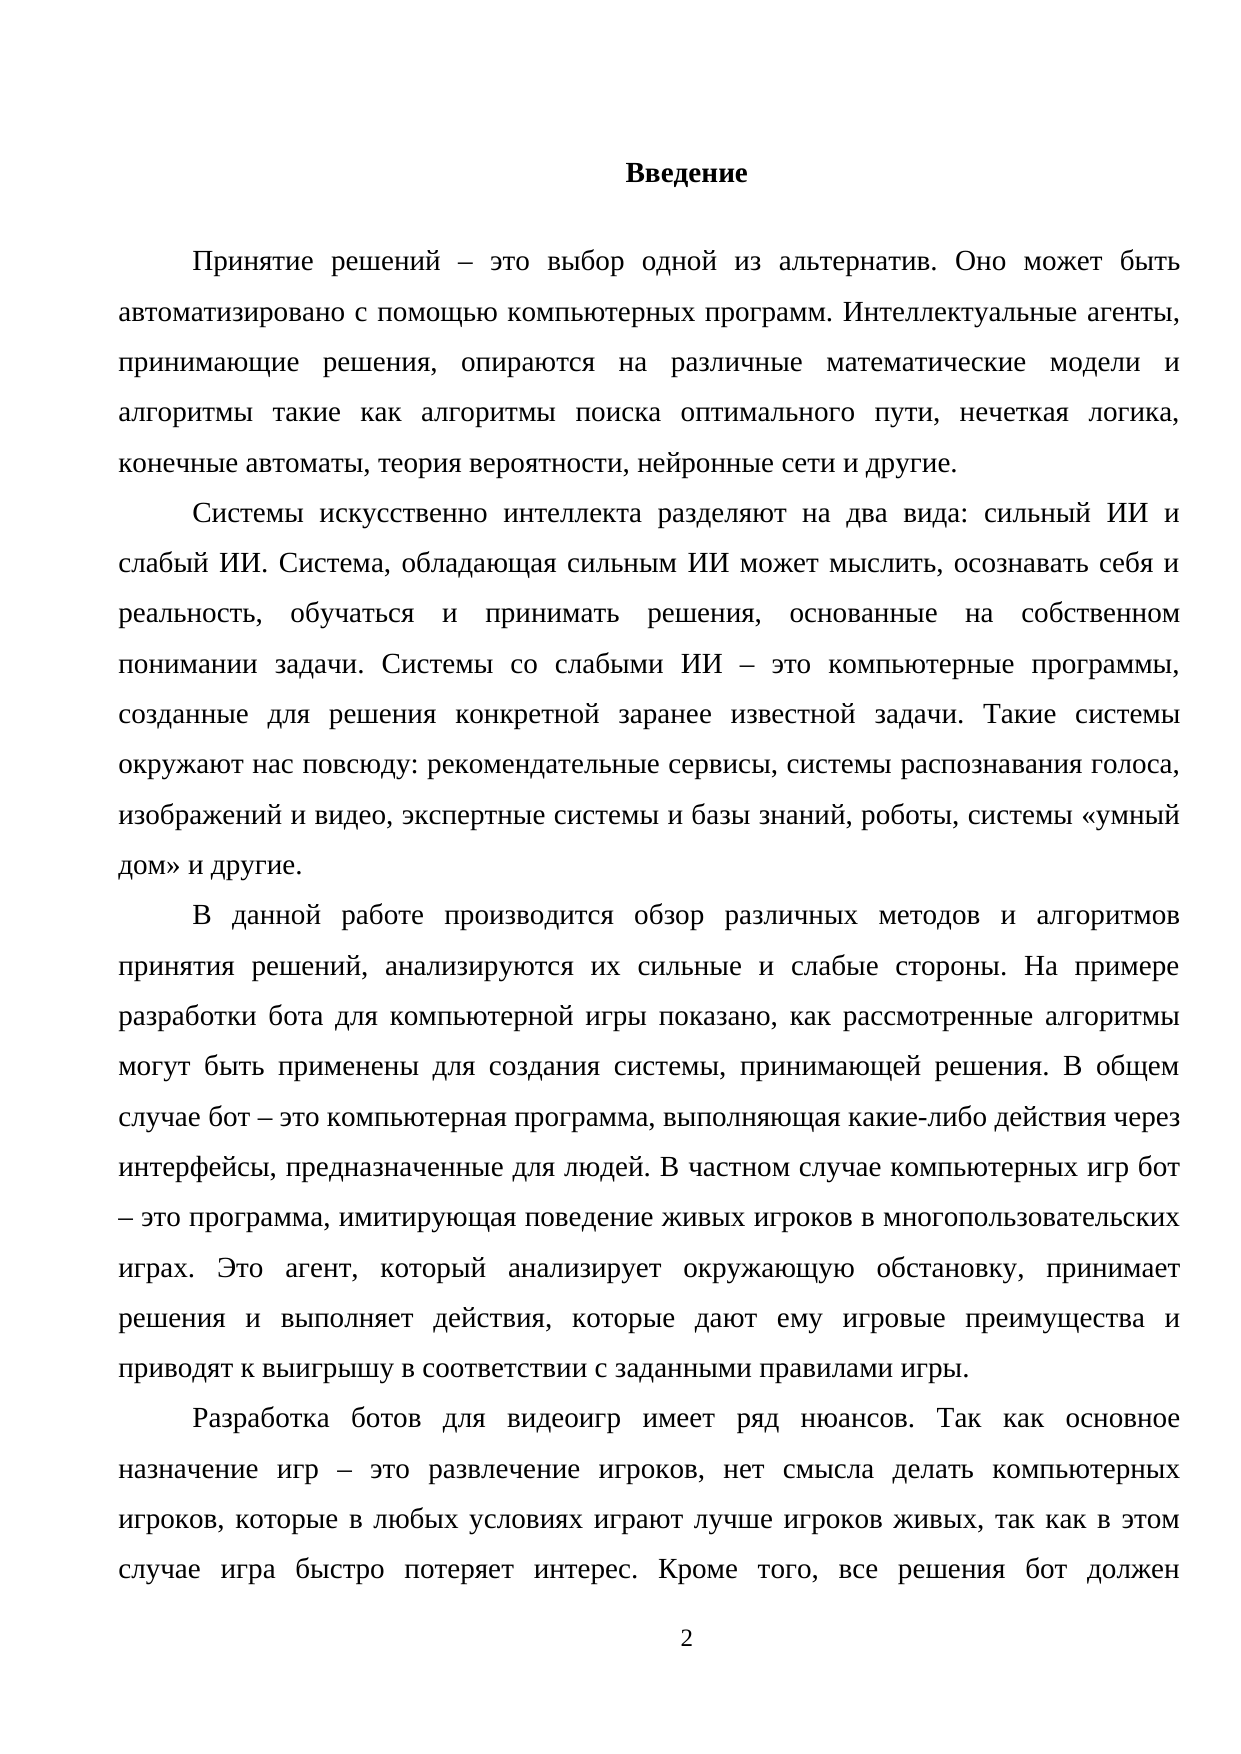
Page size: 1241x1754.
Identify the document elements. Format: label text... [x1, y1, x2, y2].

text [118, 1401, 1181, 1585]
text Системы искусственно интеллекта разделяют на два вида: сильный ИИ и слабый ИИ. Система, обладающая сильным ИИ может мыслить, осознавать себя и реальность, обучаться и принимать решения, основанные на собственном понимании задачи. Системы со слабыми ИИ – это компьютерные программы, созданные для решения конкретной заранее известной задачи. Такие системы окружают нас повсюду: рекомендательные сервисы, системы распознавания голоса, изображений и видео, экспертные системы и базы знаний, роботы, системы «умный дом» и другие. [118, 495, 1181, 881]
text В данной работе производится обзор различных методов и алгоритмов принятия решений, анализируются их сильные и слабые стороны. На примере разработки бота для компьютерной игры показано, как рассмотренные алгоритмы могут быть применены для создания системы, принимающей решения. В общем случае бот – это компьютерная программа, выполняющая какие-либо действия через интерфейсы, предназначенные для людей. В частном случае компьютерных игр бот – это программа, имитирующая поведение живых игроков в многопользовательских играх. Это агент, который анализирует окружающую обстановку, принимает решения и выполняет действия, которые дают ему игровые преимущества и приводят к выигрышу в соответствии с заданными правилами игры. [118, 897, 1181, 1384]
text Принятие решений – это выбор одной из альтернатив. Оно может быть автоматизировано с помощью компьютерных программ. Интеллектуальные агенты, принимающие решения, опираются на различные математические модели и алгоритмы такие как алгоритмы поиска оптимального пути, нечеткая логика, конечные автоматы, теория вероятности, нейронные сети и другие. [118, 243, 1181, 478]
subtitle Введение [192, 156, 1181, 189]
